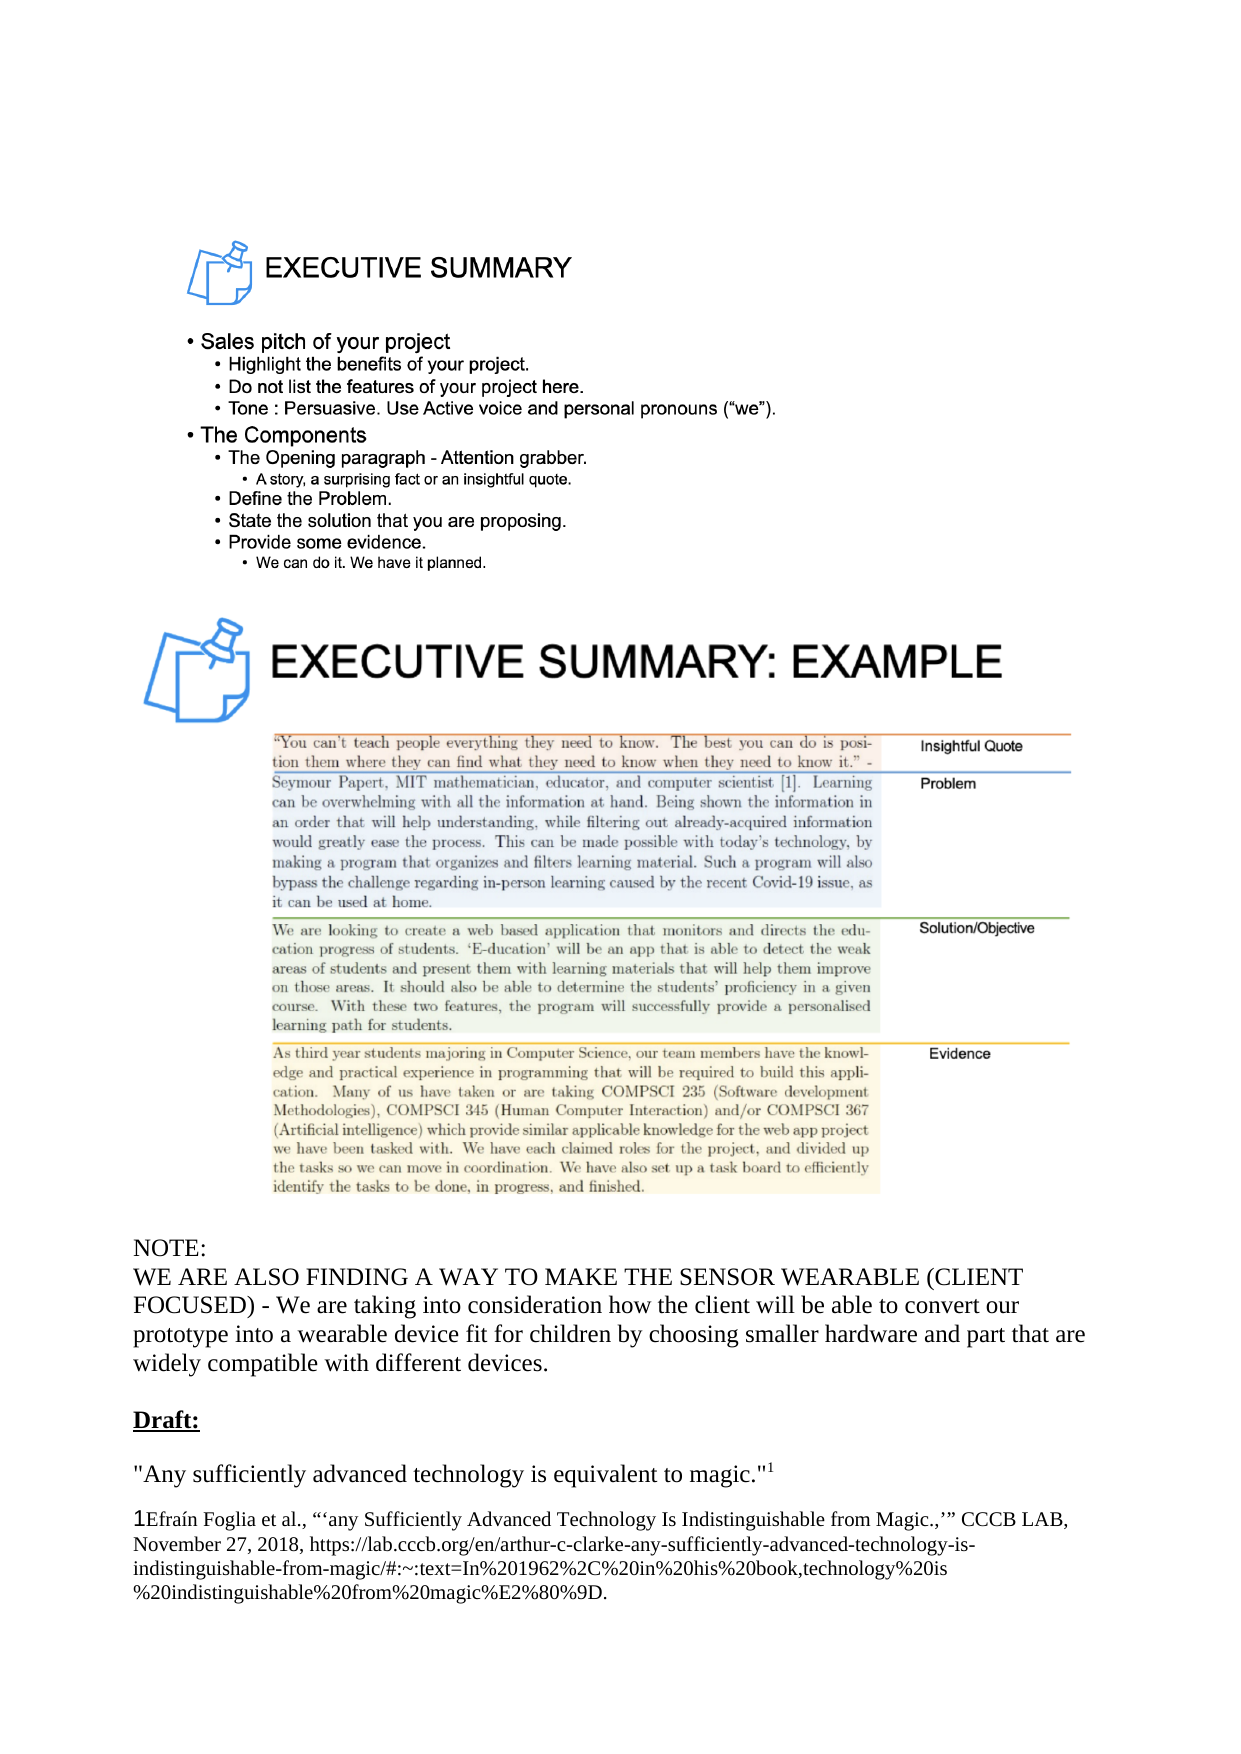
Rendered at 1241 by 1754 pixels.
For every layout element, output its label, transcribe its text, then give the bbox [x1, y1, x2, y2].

picture [132, 600, 1073, 1205]
text NOTE: [133, 1233, 1090, 1262]
text "Any sufficiently advanced technology is equivalent to magic." [133, 1459, 1090, 1488]
picture [165, 229, 787, 582]
text WE ARE ALSO FINDING A WAY TO MAKE THE SENSOR WEARABLE (CLIENT FOCUSED) - We are taking into consideration how the client will be able to convert our prototype into a wearable device fit for children by choosing smaller hardware and part that are widely compatible with different devices. [133, 1262, 1090, 1377]
text Draft: [133, 1405, 1090, 1434]
